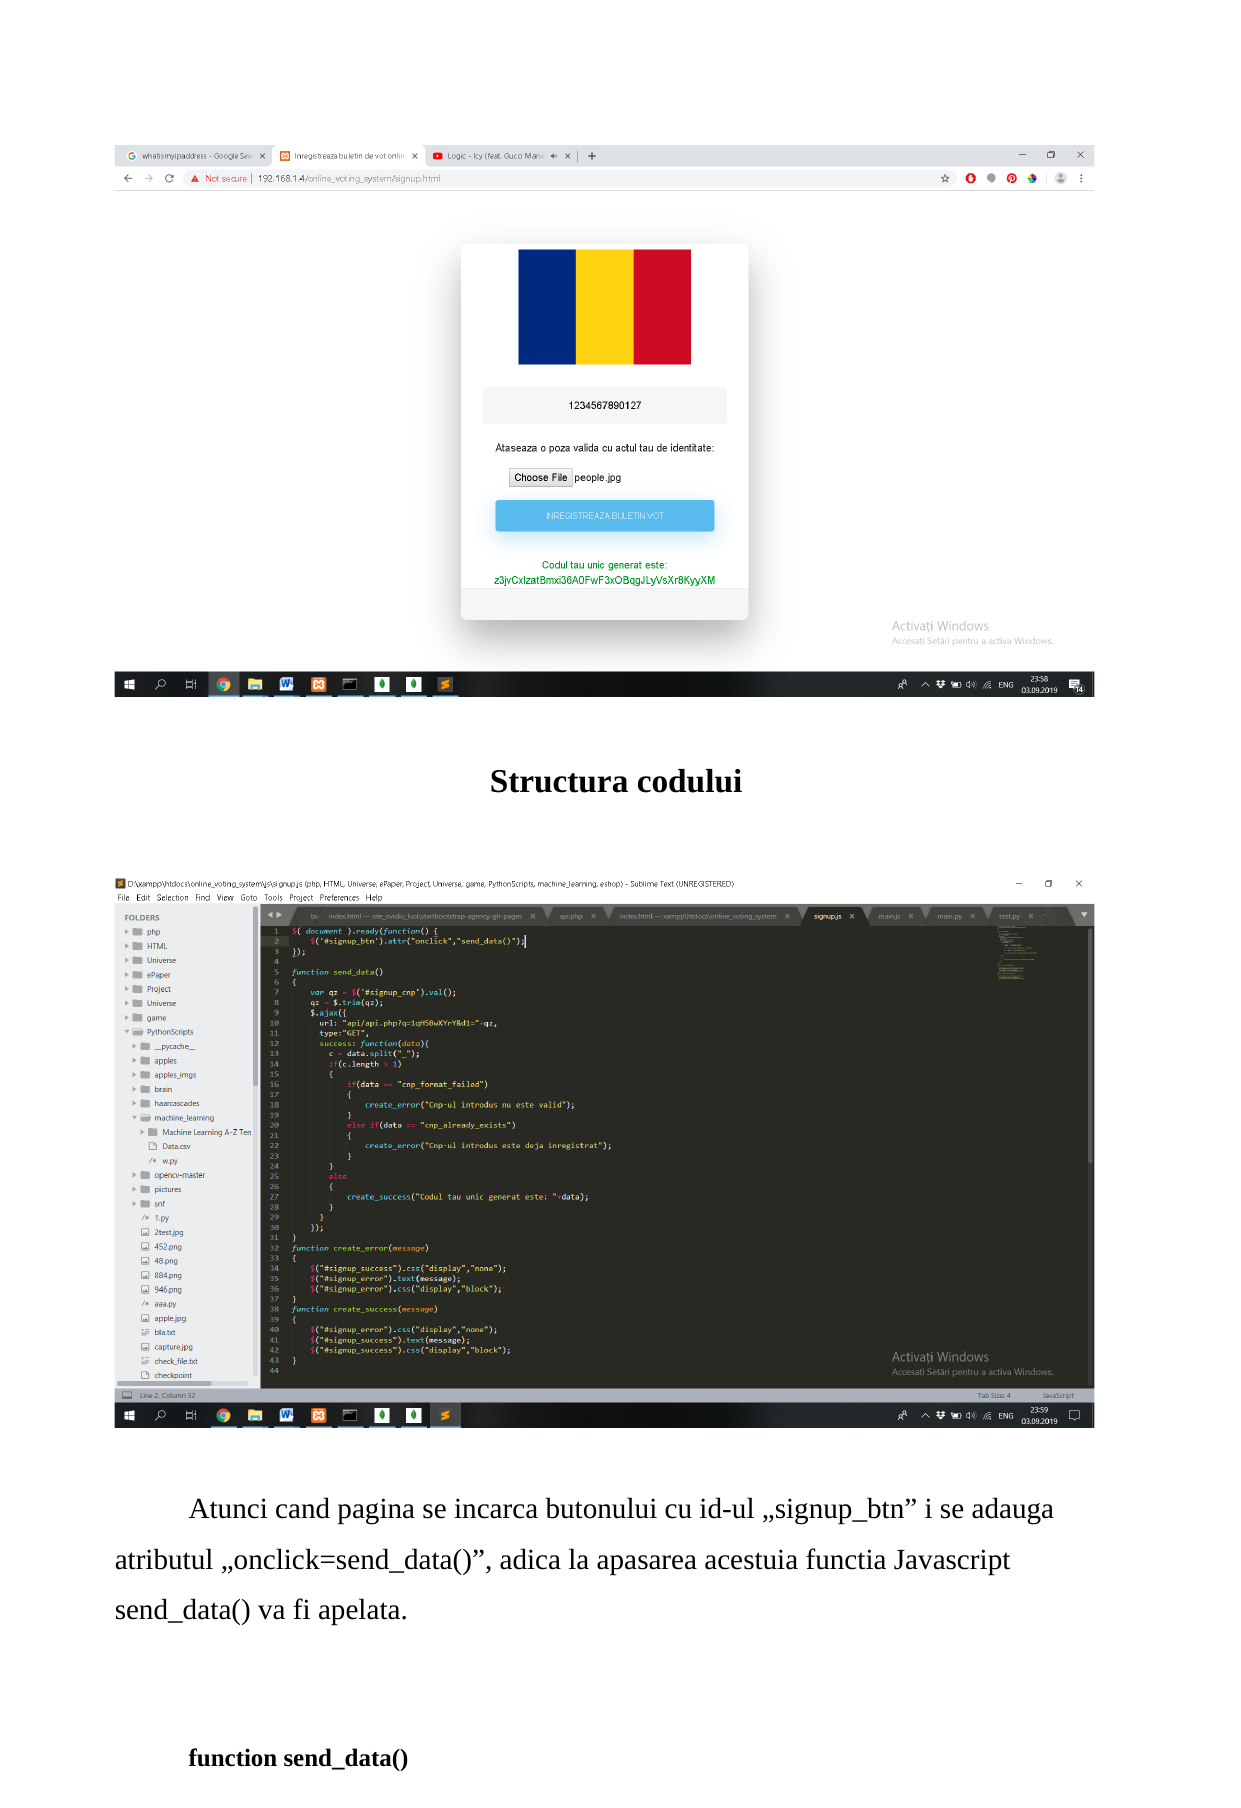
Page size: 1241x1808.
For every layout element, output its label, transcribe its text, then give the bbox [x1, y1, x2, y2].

picture [114, 145, 1095, 697]
text Structura codului [114, 761, 1117, 799]
text Atunci cand pagina se incarca butonului cu id-ul „signup_btn” i se adauga atributul „onclick=send_data()”, adica la apasarea acestuia functia Javascript send_data() va fi apelata. [114, 1492, 1117, 1626]
text function send_data() [114, 1743, 1117, 1772]
picture [114, 876, 1095, 1428]
